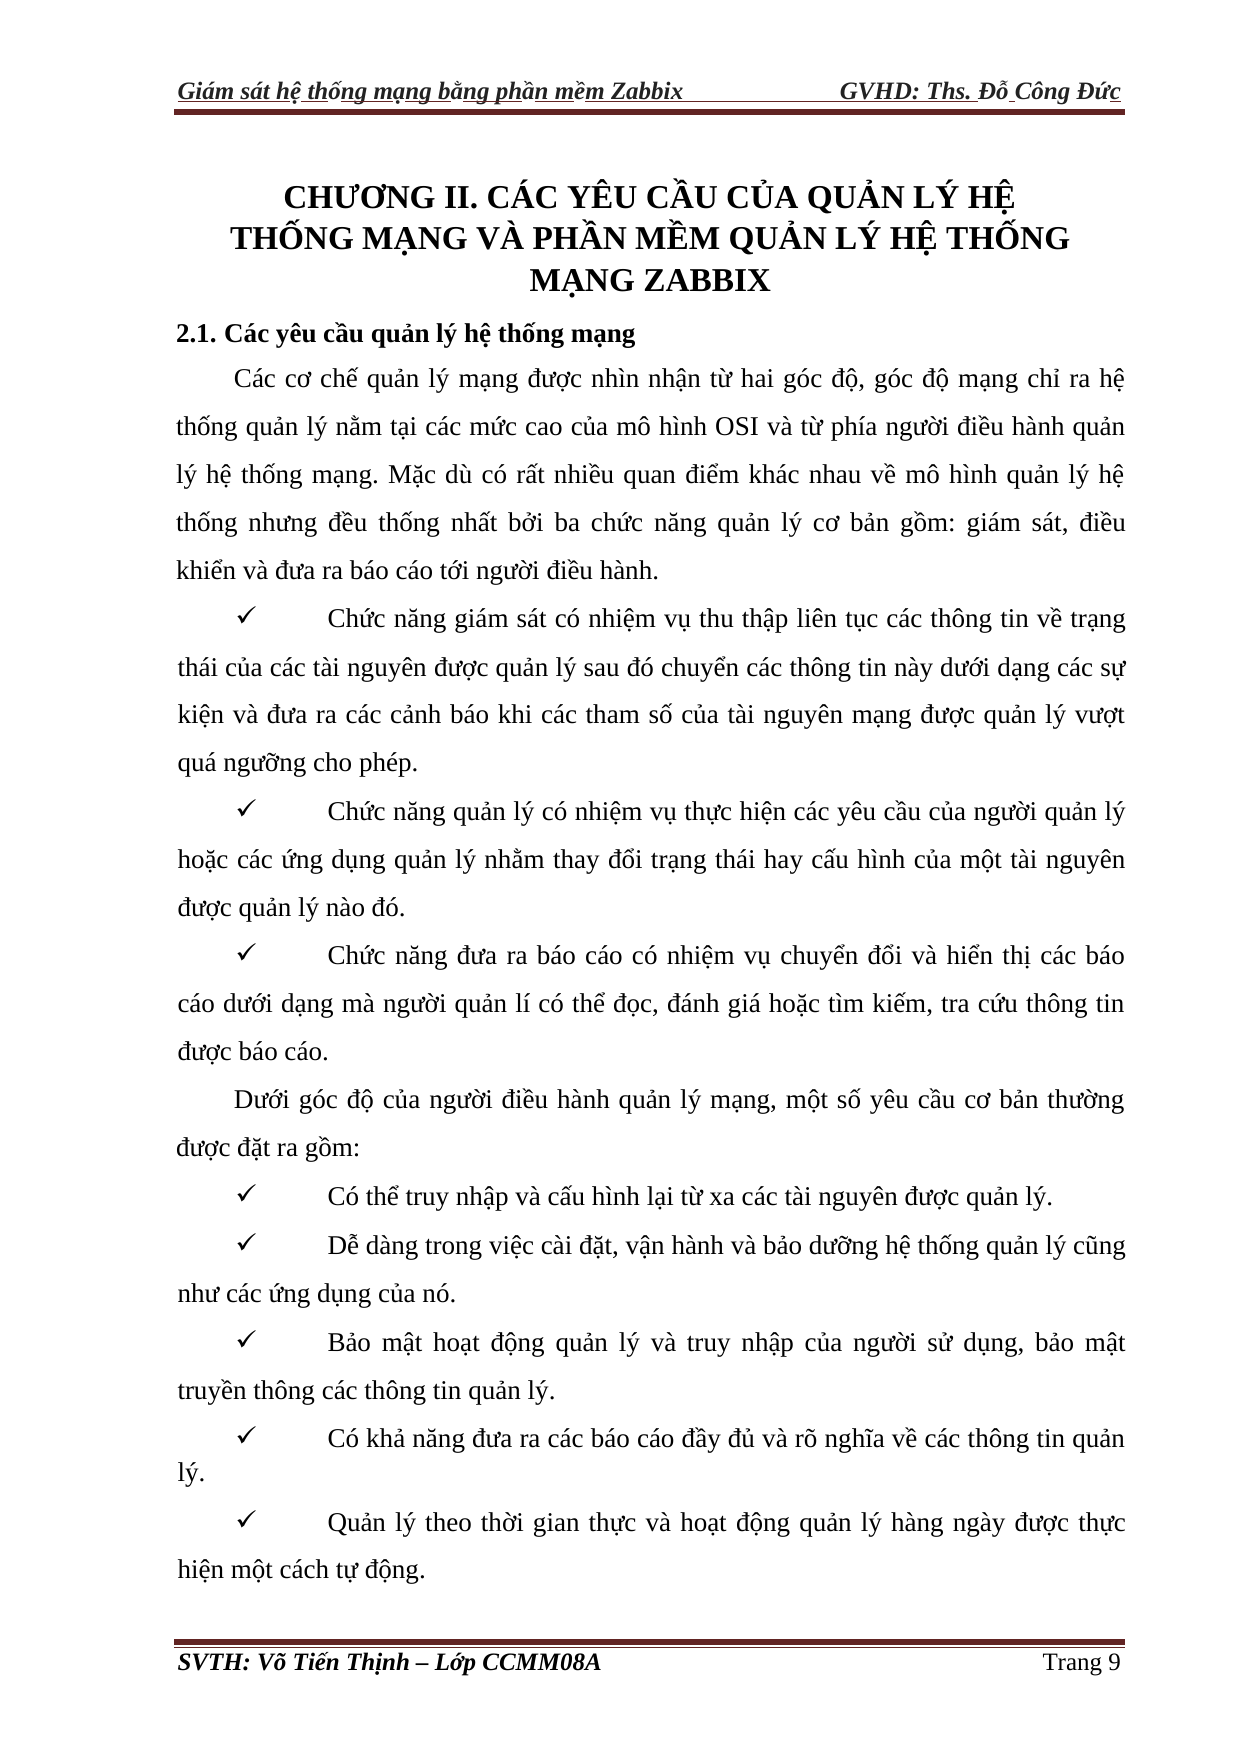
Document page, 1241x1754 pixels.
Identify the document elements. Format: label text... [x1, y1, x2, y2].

list Chức năng quản lý có nhiệm vụ thực hiện các yêu cầu của người quản lý hoặc các ứng dụng quản lý nhằm thay đổi trạng thái hay cấu hình của một tài nguyên được quản lý nào đó. [177, 795, 1127, 922]
list Bảo mật hoạt động quản lý và truy nhập của người sử dụng, bảo mật truyền thông các thông tin quản lý. [177, 1326, 1127, 1405]
list Chức năng đưa ra báo cáo có nhiệm vụ chuyển đổi và hiển thị các báo cáo dưới dạng mà người quản lí có thể đọc, đánh giá hoặc tìm kiếm, tra cứu thông tin được báo cáo. [177, 939, 1127, 1066]
list Chức năng giám sát có nhiệm vụ thu thập liên tục các thông tin về trạng thái của các tài nguyên được quản lý sau đó chuyển các thông tin này dưới dạng các sự kiện và đưa ra các cảnh báo khi các tham số của tài nguyên mạng được quản lý vượt quá ngưỡng cho phép. [177, 603, 1127, 778]
subtitle CHƯƠNG II. CÁC YÊU CẦU CỦA QUẢN LÝ HỆ THỐNG MẠNG VÀ PHẦN MỀM QUẢN LÝ HỆ THỐNG MẠNG ZABBIX [219, 177, 1080, 298]
list Có thể truy nhập và cấu hình lại từ xa các tài nguyên được quản lý. [177, 1180, 1127, 1211]
list Có khả năng đưa ra các báo cáo đầy đủ và rõ nghĩa về các thông tin quản lý. [177, 1422, 1127, 1487]
text Dưới góc độ của người điều hành quản lý mạng, một số yêu cầu cơ bản thường được đặt ra gồm: [176, 1084, 1127, 1163]
subtitle 2.1. Các yêu cầu quản lý hệ thống mạng [176, 317, 1126, 348]
list Dễ dàng trong việc cài đặt, vận hành và bảo dưỡng hệ thống quản lý cũng như các ứng dụng của nó. [177, 1229, 1127, 1309]
text Các cơ chế quản lý mạng được nhìn nhận từ hai góc độ, góc độ mạng chỉ ra hệ thống quản lý nằm tại các mức cao của mô hình OSI và từ phía người điều hành quản lý hệ thống mạng. Mặc dù có rất nhiều quan điểm khác nhau về mô hình quản lý hệ thống nhưng đều thống nhất bởi ba chức năng quản lý cơ bản gồm: giám sát, điều khiển và đưa ra báo cáo tới người điều hành. [176, 362, 1127, 585]
list Quản lý theo thời gian thực và hoạt động quản lý hàng ngày được thực hiện một cách tự động. [177, 1506, 1127, 1585]
